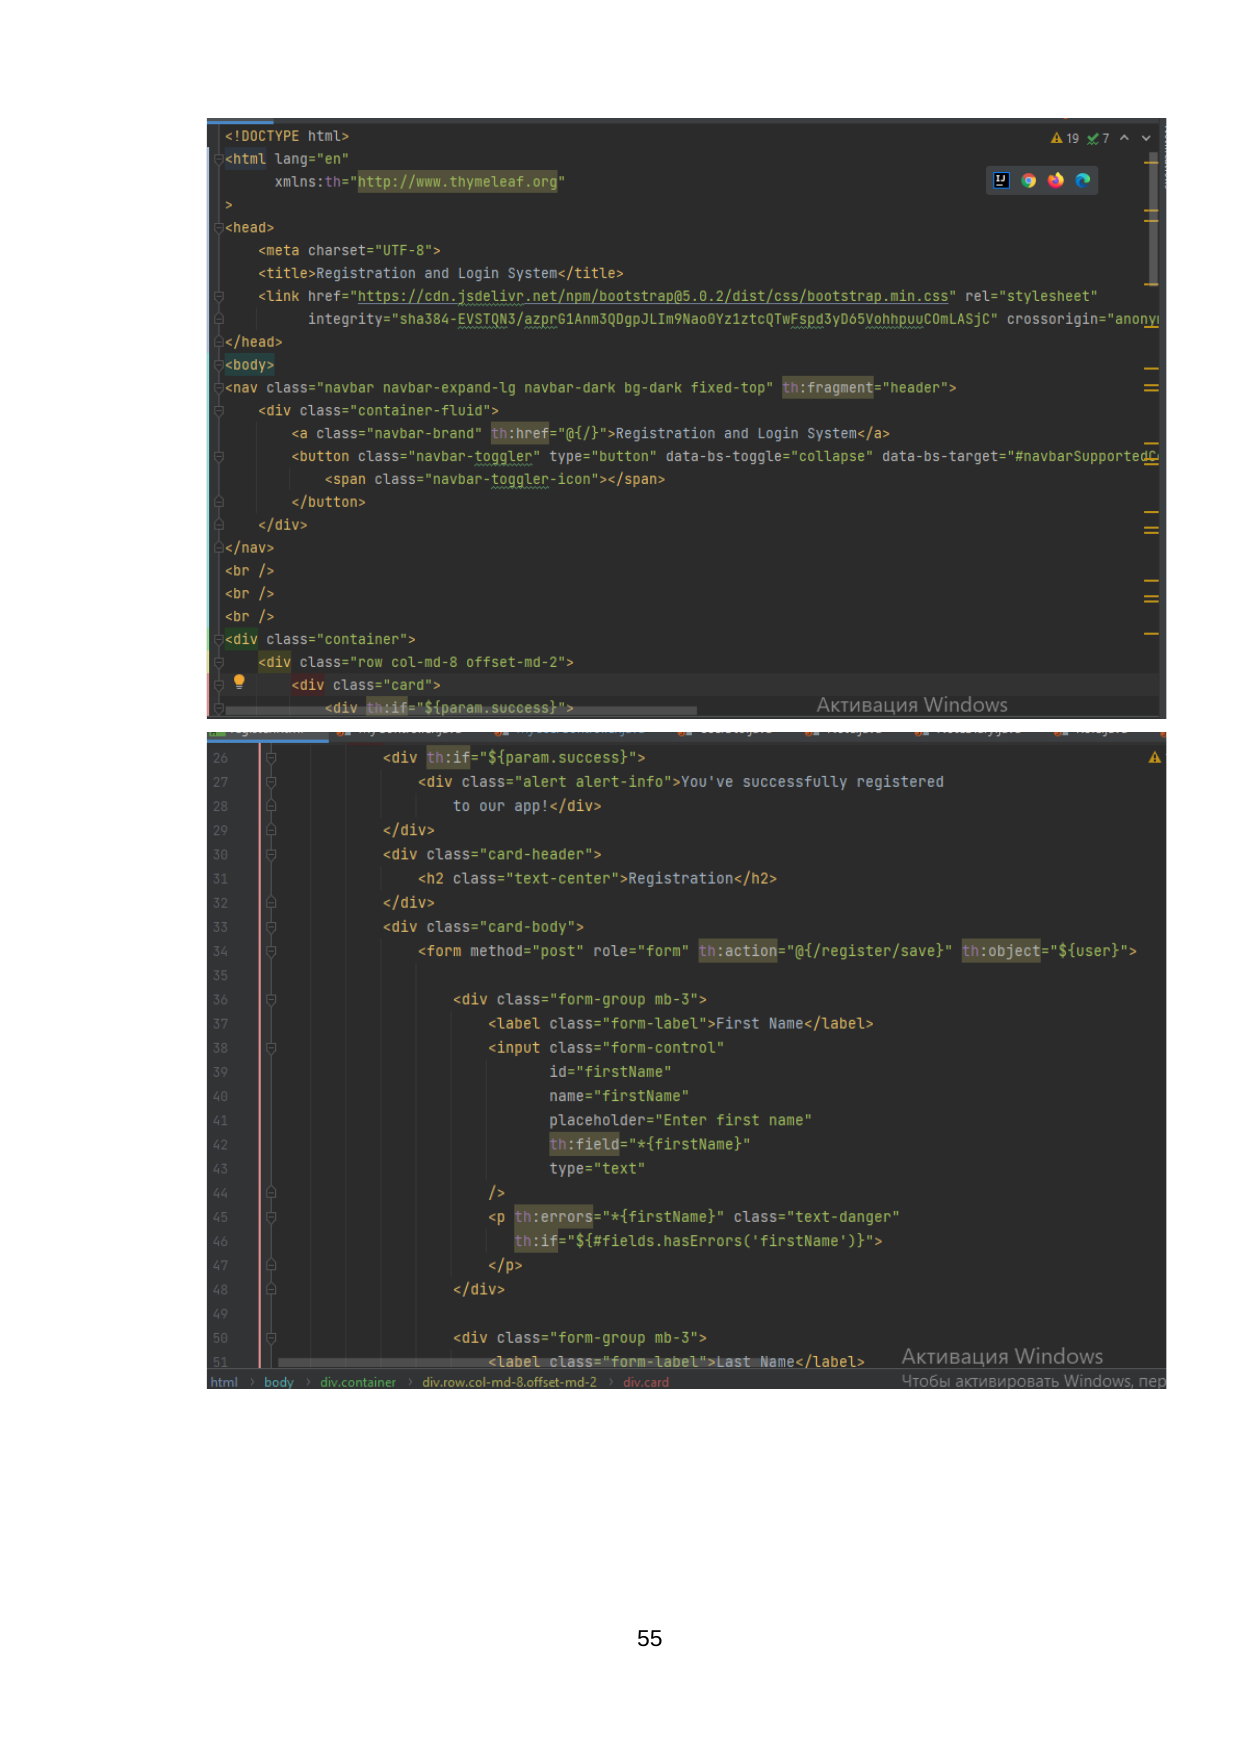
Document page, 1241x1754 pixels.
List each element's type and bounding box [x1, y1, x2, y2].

picture [206, 118, 1167, 719]
picture [206, 732, 1167, 1389]
